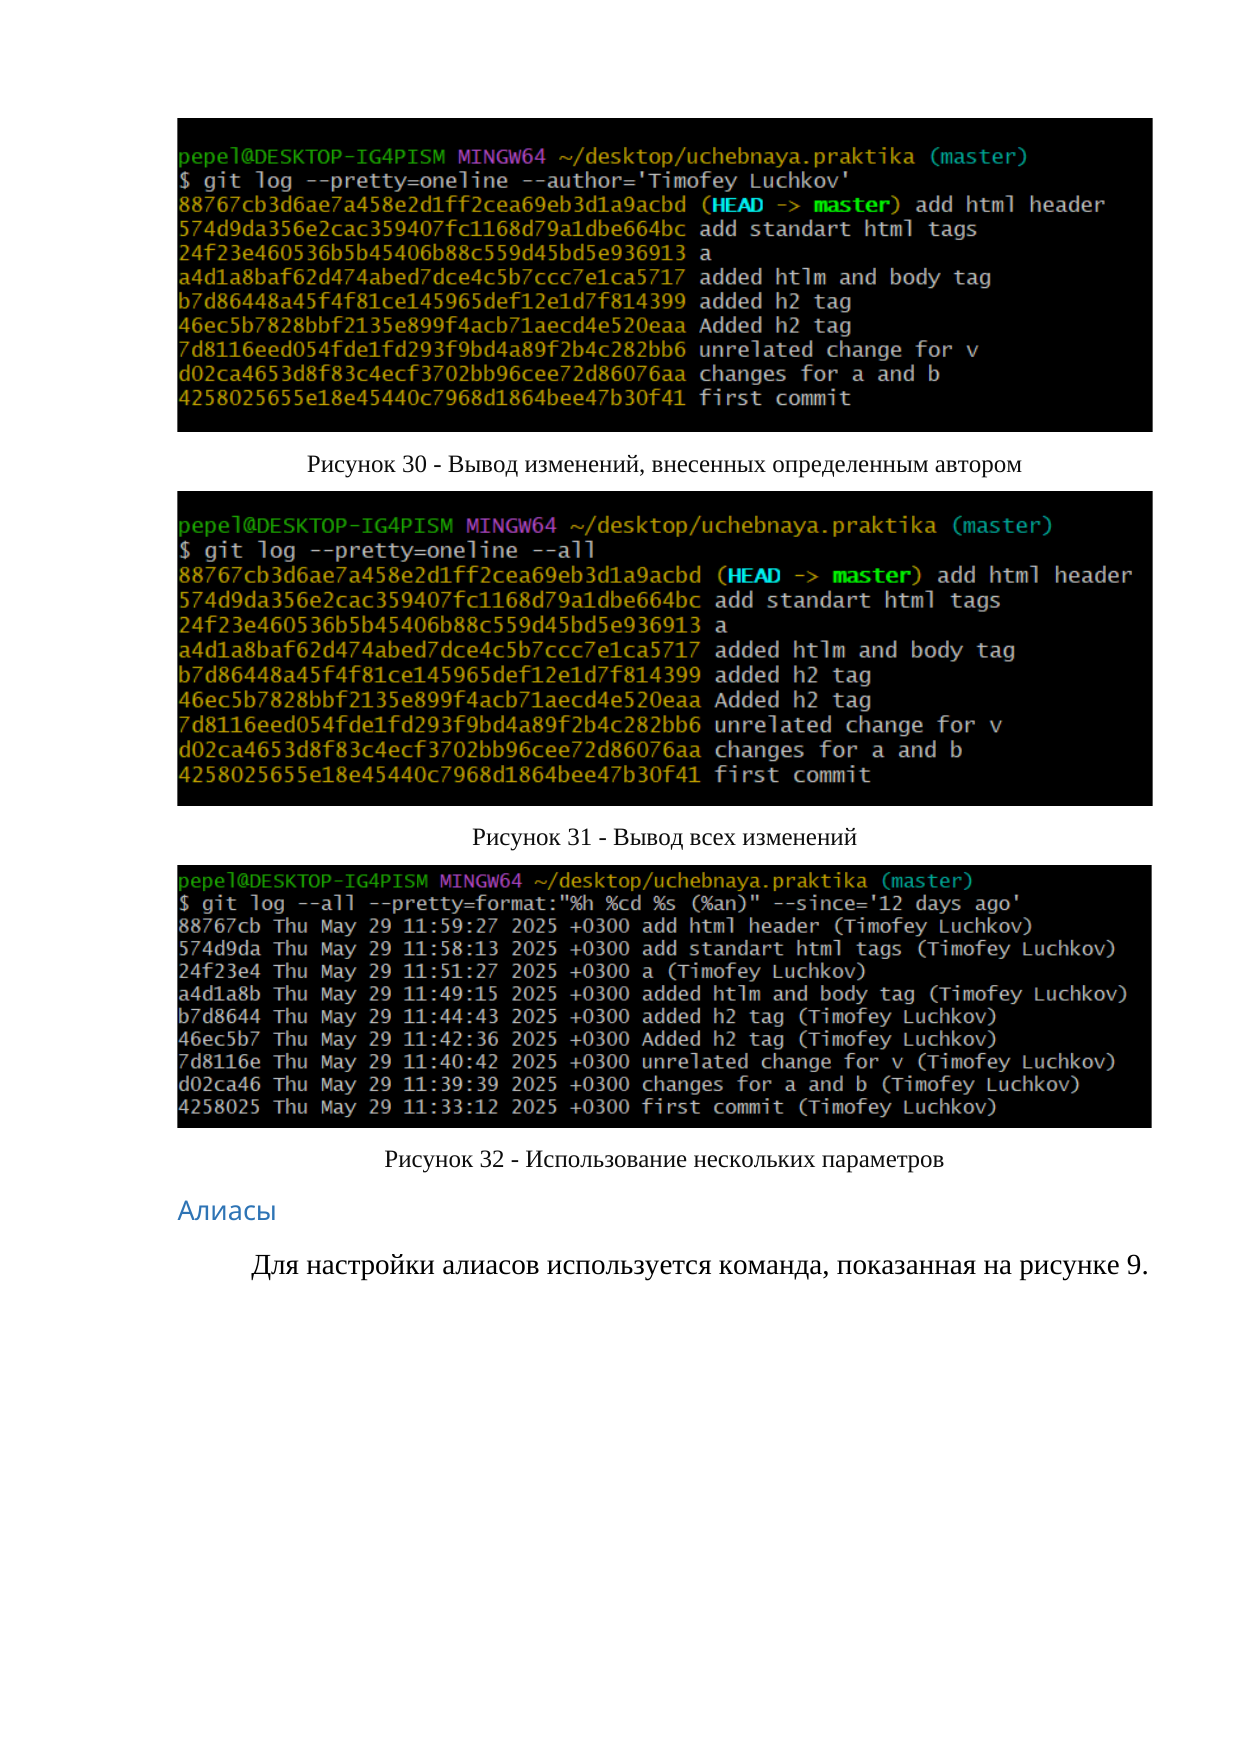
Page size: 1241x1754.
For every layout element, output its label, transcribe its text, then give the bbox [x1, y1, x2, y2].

text Для настройки алиасов используется команда, показанная на рисунке 9. [177, 1247, 1152, 1281]
text Рисунок 31 - Вывод всех изменений [177, 822, 1152, 851]
picture [177, 865, 1152, 1128]
subtitle Алиасы [177, 1192, 1152, 1228]
picture [177, 491, 1153, 806]
text Рисунок 30 - Вывод изменений, внесенных определенным автором [177, 449, 1152, 477]
picture [177, 118, 1153, 432]
text Рисунок 32 - Использование нескольких параметров [177, 1144, 1152, 1173]
